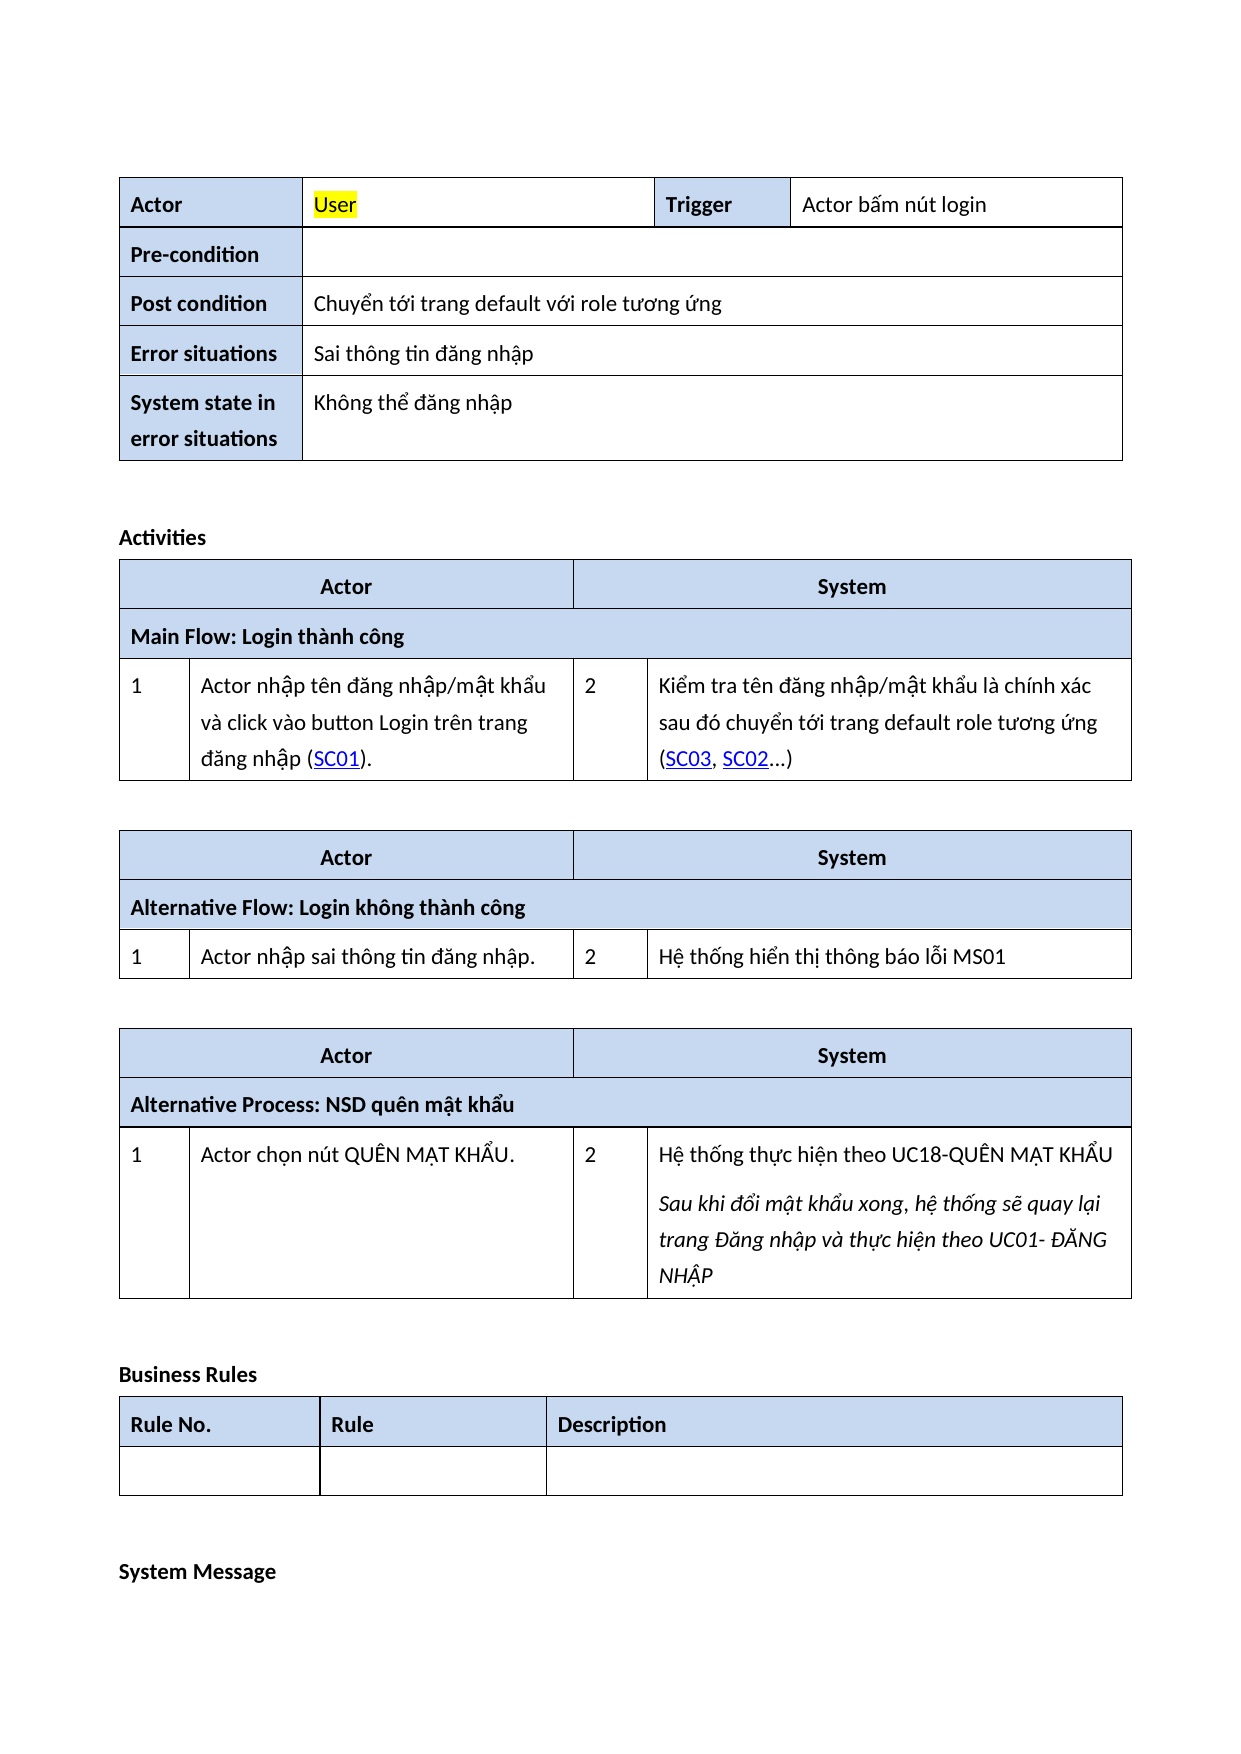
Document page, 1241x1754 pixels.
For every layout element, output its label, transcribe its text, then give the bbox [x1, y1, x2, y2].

table_cell 1 [120, 659, 189, 780]
table_cell [547, 1447, 1122, 1495]
table_cell Error situations [120, 326, 302, 374]
table_cell Actor chọn nút QUÊN MẬT KHẨU. [190, 1128, 573, 1297]
table_cell Alternative Flow: Login không thành công [120, 880, 1131, 928]
table_cell [303, 228, 1122, 276]
table_cell Actor nhập sai thông tin đăng nhập. [190, 930, 573, 978]
table_header Actor [120, 831, 573, 879]
table_cell 2 [574, 1128, 647, 1297]
table_cell Actor [120, 178, 302, 226]
table_cell 2 [574, 659, 647, 780]
table_header Rule No. [120, 1397, 319, 1446]
table_cell Actor bấm nút login [791, 178, 1122, 226]
table_cell 2 [574, 930, 647, 978]
table_cell User [303, 178, 654, 226]
table_header Actor [120, 560, 573, 608]
table_cell [321, 1447, 546, 1495]
table_cell Post condition [120, 277, 302, 325]
table_cell Sai thông tin đăng nhập [303, 326, 1122, 374]
table_header System [574, 831, 1131, 879]
table_cell 1 [120, 1128, 189, 1297]
table_cell Main Flow: Login thành công [120, 609, 1131, 658]
table_header Description [547, 1397, 1122, 1446]
table_header System [574, 560, 1131, 608]
table_cell Hệ thống thực hiện theo UC18-QUÊN MẬT KHẨU Sau khi đổi mật khẩu xong, hệ thống sẽ quay lại trang Đăng nhập và thực hiện theo UC01- ĐĂNG NHẬP [648, 1128, 1131, 1297]
table_cell Kiểm tra tên đăng nhập/mật khẩu là chính xác sau đó chuyển tới trang default role tương ứng (SC03, SC02...) [648, 659, 1131, 780]
table_cell Trigger [655, 178, 790, 226]
table_cell System state in error situations [120, 376, 302, 460]
table_cell Alternative Process: NSD quên mật khẩu [120, 1078, 1131, 1126]
table_cell Hệ thống hiển thị thông báo lỗi MS01 [648, 930, 1131, 978]
table_cell Không thể đăng nhập [303, 376, 1122, 460]
table_header Actor [120, 1029, 573, 1077]
text Activities [118, 523, 1122, 551]
text Business Rules [118, 1360, 1122, 1388]
table_cell Chuyển tới trang default với role tương ứng [303, 277, 1122, 325]
text System Message [118, 1557, 1122, 1585]
table_cell [120, 1447, 319, 1495]
table_cell Pre-condition [120, 228, 302, 276]
table_cell 1 [120, 930, 189, 978]
table_header System [574, 1029, 1131, 1077]
table_header Rule [321, 1397, 546, 1446]
table_cell Actor nhập tên đăng nhập/mật khẩu và click vào button Login trên trang đăng nhập (SC01). [190, 659, 573, 780]
